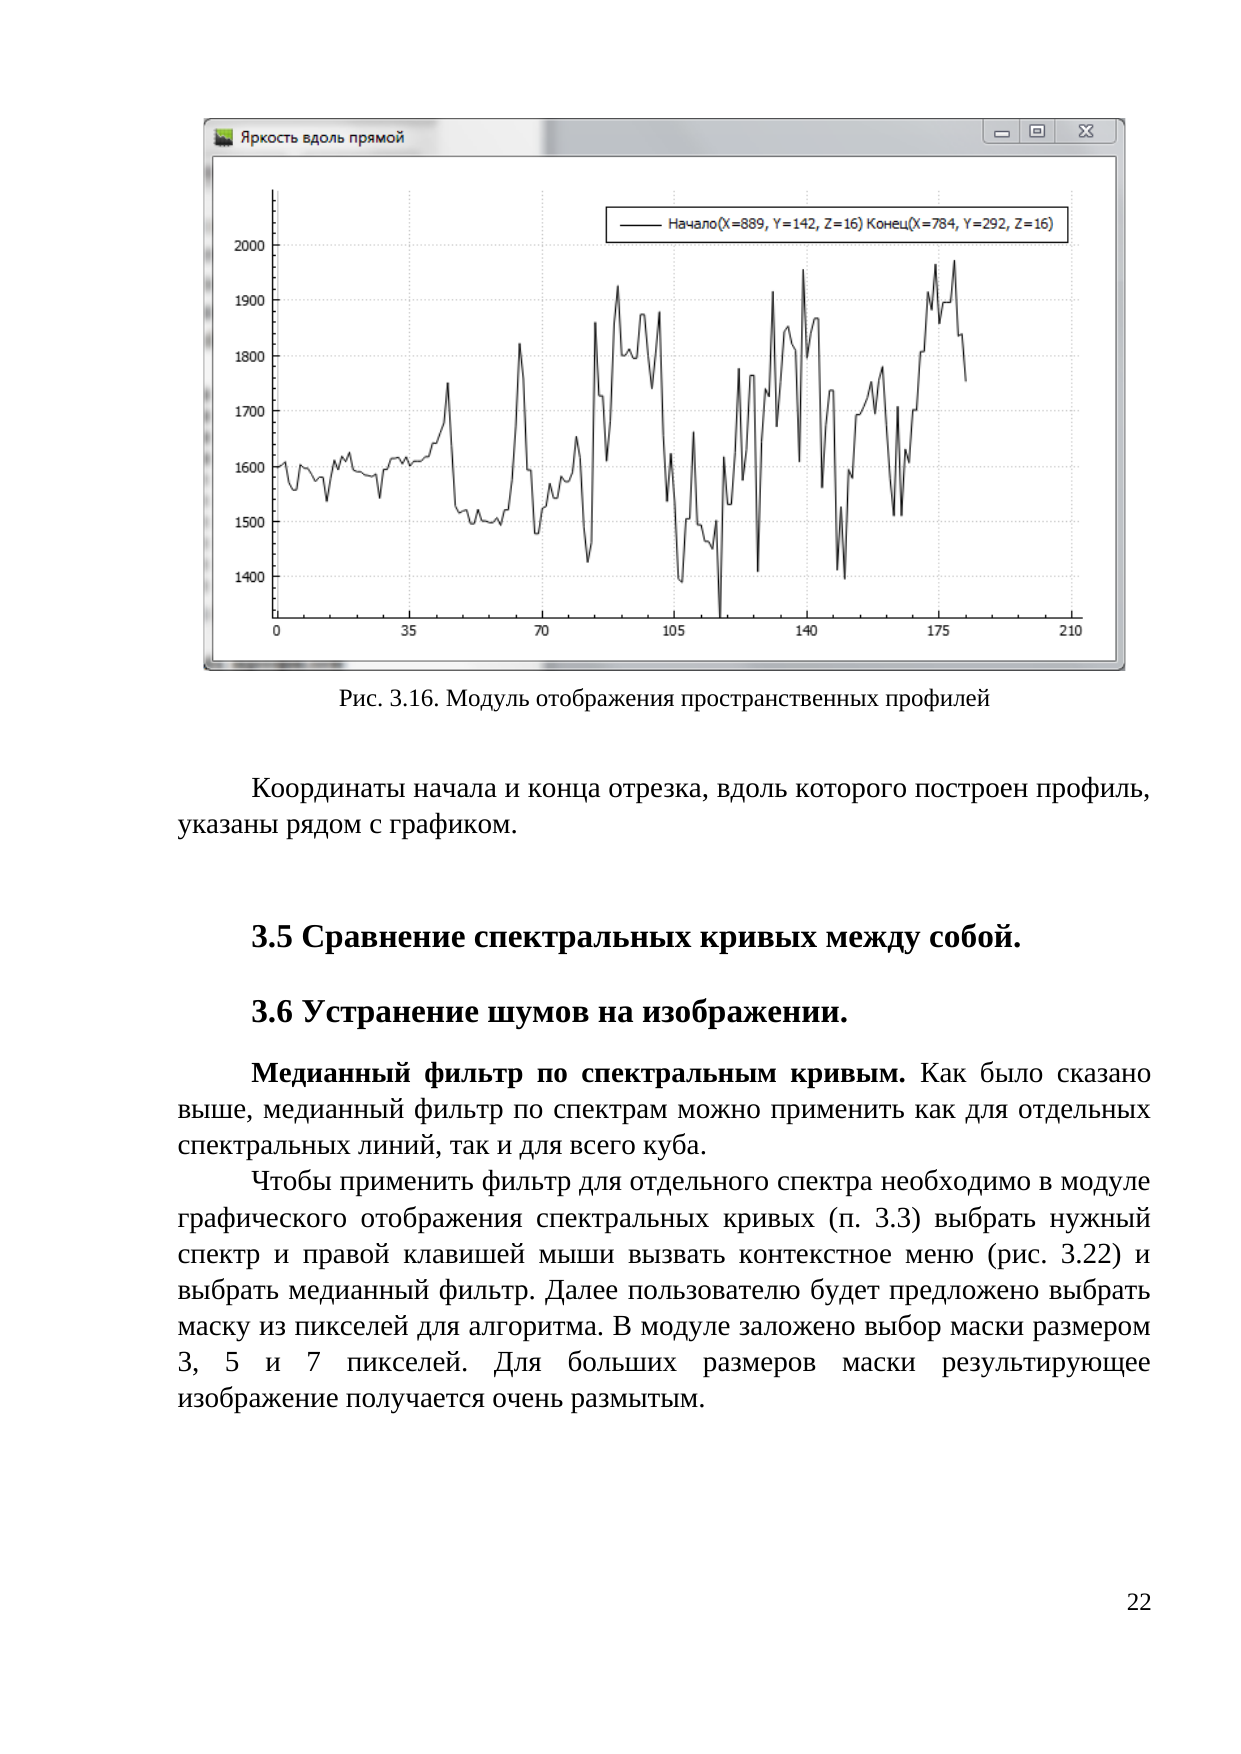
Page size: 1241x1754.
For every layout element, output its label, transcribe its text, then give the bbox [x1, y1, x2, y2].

subtitle 3.6 Устранение шумов на изображении. [177, 992, 1152, 1030]
text Медианный фильтр по спектральным кривым. Как было сказано выше, медианный фильтр по спектрам можно применить как для отдельных спектральных линий, так и для всего куба. [177, 1125, 1152, 1161]
text Медианный фильтр по спектральным кривым. Как было сказано выше, медианный фильтр по спектрам можно применить как для отдельных спектральных линий, так и для всего куба. [177, 1055, 1152, 1091]
subtitle 3.5 Сравнение спектральных кривых между собой. [177, 916, 1152, 954]
text Чтобы применить фильтр для отдельного спектра необходимо в модуле графического отображения спектральных кривых (п. 3.3) выбрать нужный спектр и правой клавишей мыши вызвать контекстное меню (рис. 3.22) и выбрать медианный фильтр. Далее пользователю будет предложено выбрать маску из пикселей для алгоритма. В модуле заложено выбор маски размером 3, 5 и 7 пикселей. Для больших размеров маски результирующее изображение получается очень размытым. [177, 1163, 1152, 1200]
text Чтобы применить фильтр для отдельного спектра необходимо в модуле графического отображения спектральных кривых (п. 3.3) выбрать нужный спектр и правой клавишей мыши вызвать контекстное меню (рис. 3.22) и выбрать медианный фильтр. Далее пользователю будет предложено выбрать маску из пикселей для алгоритма. В модуле заложено выбор маски размером 3, 5 и 7 пикселей. Для больших размеров маски результирующее изображение получается очень размытым. [177, 1378, 1152, 1414]
text Рис. 3.16. Модуль отображения пространственных профилей [177, 683, 1152, 711]
text Координаты начала и конца отрезка, вдоль которого построен профиль, указаны рядом с графиком. [177, 770, 1152, 840]
picture [203, 118, 1126, 671]
